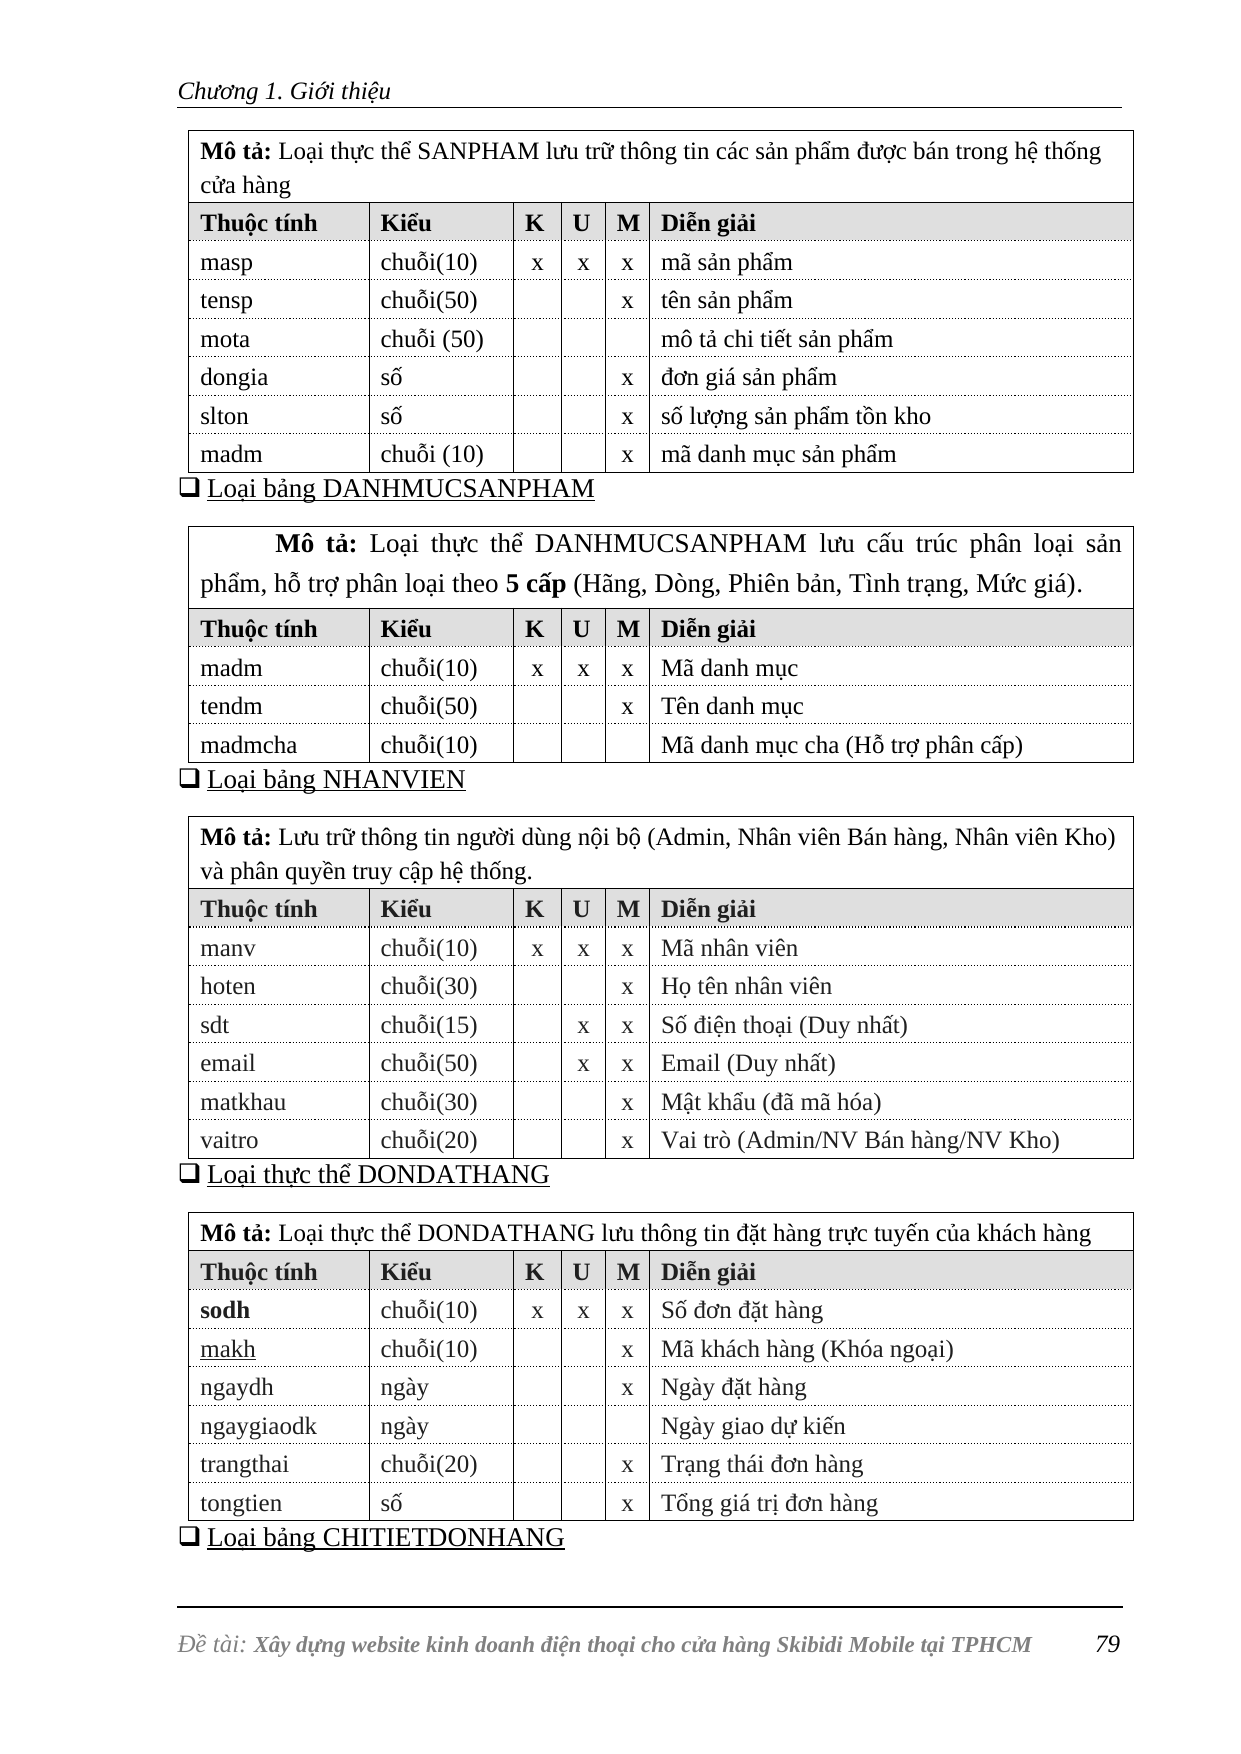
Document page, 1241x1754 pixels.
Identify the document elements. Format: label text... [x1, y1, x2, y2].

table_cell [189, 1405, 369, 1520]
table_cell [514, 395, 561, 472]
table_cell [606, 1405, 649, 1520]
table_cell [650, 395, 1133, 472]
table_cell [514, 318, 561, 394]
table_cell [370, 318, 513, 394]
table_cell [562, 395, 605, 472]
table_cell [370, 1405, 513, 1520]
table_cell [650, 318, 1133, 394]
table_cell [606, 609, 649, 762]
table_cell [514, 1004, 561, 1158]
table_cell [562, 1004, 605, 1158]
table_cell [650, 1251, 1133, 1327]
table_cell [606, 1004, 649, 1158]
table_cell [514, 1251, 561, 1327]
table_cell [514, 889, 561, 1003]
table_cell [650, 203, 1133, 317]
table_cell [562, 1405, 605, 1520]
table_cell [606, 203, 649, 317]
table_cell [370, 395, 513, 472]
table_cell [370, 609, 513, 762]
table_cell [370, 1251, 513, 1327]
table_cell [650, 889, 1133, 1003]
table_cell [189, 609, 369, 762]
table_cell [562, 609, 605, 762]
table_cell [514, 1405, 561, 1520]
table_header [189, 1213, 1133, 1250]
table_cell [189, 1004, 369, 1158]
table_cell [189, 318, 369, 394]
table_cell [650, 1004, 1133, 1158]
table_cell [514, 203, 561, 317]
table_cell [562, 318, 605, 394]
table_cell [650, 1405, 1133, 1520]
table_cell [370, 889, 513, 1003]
list Loại bảng NHANVIEN [177, 763, 1122, 794]
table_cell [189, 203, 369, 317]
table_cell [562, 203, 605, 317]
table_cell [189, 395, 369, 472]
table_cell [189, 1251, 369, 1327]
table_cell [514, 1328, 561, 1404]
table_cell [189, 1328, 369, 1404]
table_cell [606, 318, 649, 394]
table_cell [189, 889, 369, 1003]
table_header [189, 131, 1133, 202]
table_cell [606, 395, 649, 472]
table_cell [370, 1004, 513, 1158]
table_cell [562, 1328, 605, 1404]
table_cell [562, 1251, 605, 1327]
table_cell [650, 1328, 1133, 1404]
list Loại bảng CHITIETDONHANG [177, 1521, 1122, 1552]
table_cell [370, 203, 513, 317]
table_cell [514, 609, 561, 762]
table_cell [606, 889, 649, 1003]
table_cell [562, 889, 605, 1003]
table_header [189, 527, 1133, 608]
list Loại thực thể DONDATHANG [177, 1159, 1122, 1190]
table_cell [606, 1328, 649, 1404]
list Loại bảng DANHMUCSANPHAM [177, 473, 1122, 504]
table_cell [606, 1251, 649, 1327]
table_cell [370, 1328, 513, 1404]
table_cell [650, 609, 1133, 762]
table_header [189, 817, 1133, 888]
